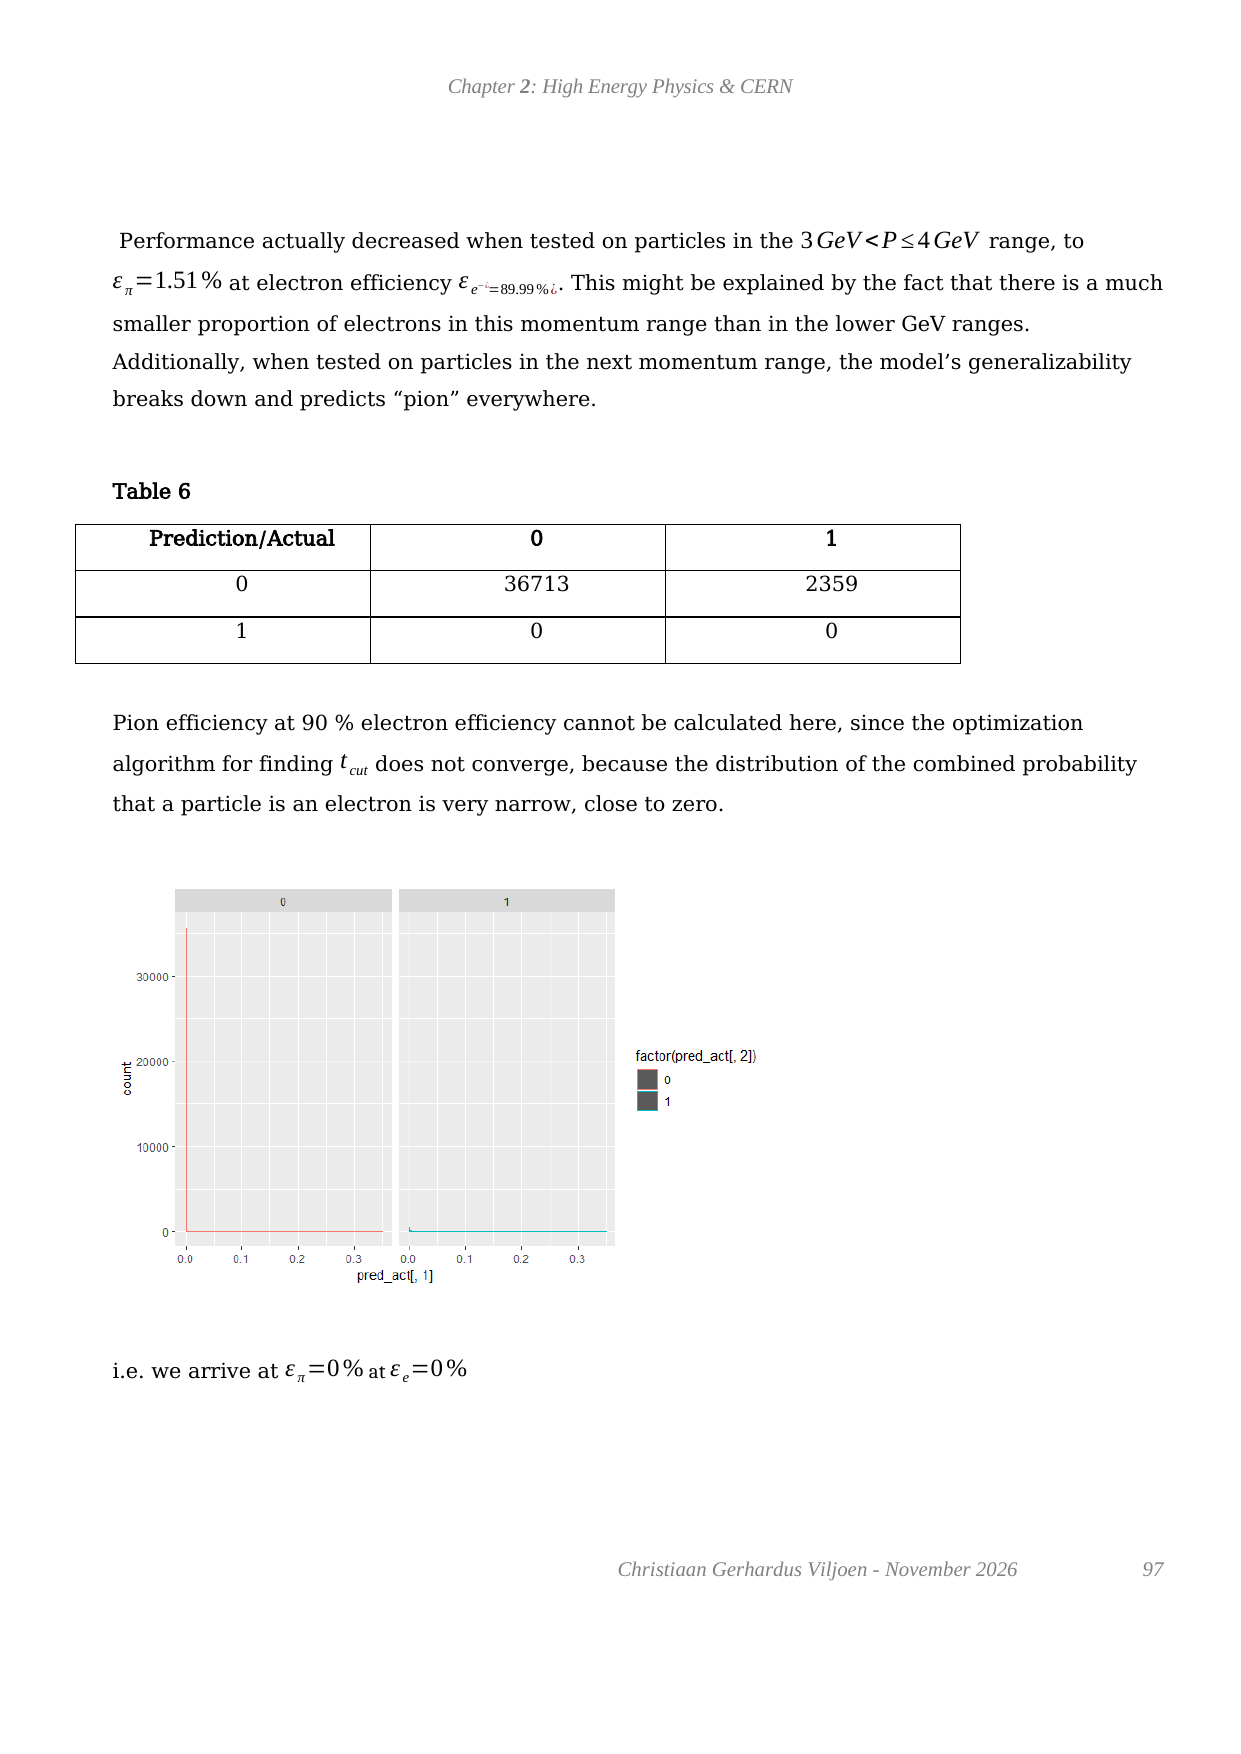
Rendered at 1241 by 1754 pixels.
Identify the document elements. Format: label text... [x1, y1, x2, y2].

text Pion efficiency at 90 % electron efficiency cannot be calculated here, since the optimization algorithm for finding does not converge, because the distribution of the combined probability that a particle is an electron is very narrow, close to zero. [112, 710, 1165, 816]
table_cell 2359 [666, 571, 960, 616]
picture [112, 882, 770, 1289]
table_header Prediction/Actual [76, 525, 370, 570]
text i.e. we arrive at at [112, 1355, 1165, 1386]
table_header 0 [371, 525, 665, 570]
table_cell 36713 [371, 571, 665, 616]
table_cell 0 [666, 618, 960, 663]
table_cell 0 [371, 618, 665, 663]
table_header 1 [666, 525, 960, 570]
text Performance actually decreased when tested on particles in the range, to at electron efficiency . This might be explained by the fact that there is a much smaller proportion of electrons in this momentum range than in the lower GeV ranges. Additionally, when tested on particles in the next momentum range, the model’s generalizability breaks down and predicts “pion” everywhere. [112, 227, 1165, 411]
table_cell 0 [76, 571, 370, 616]
table_cell 1 [76, 618, 370, 663]
